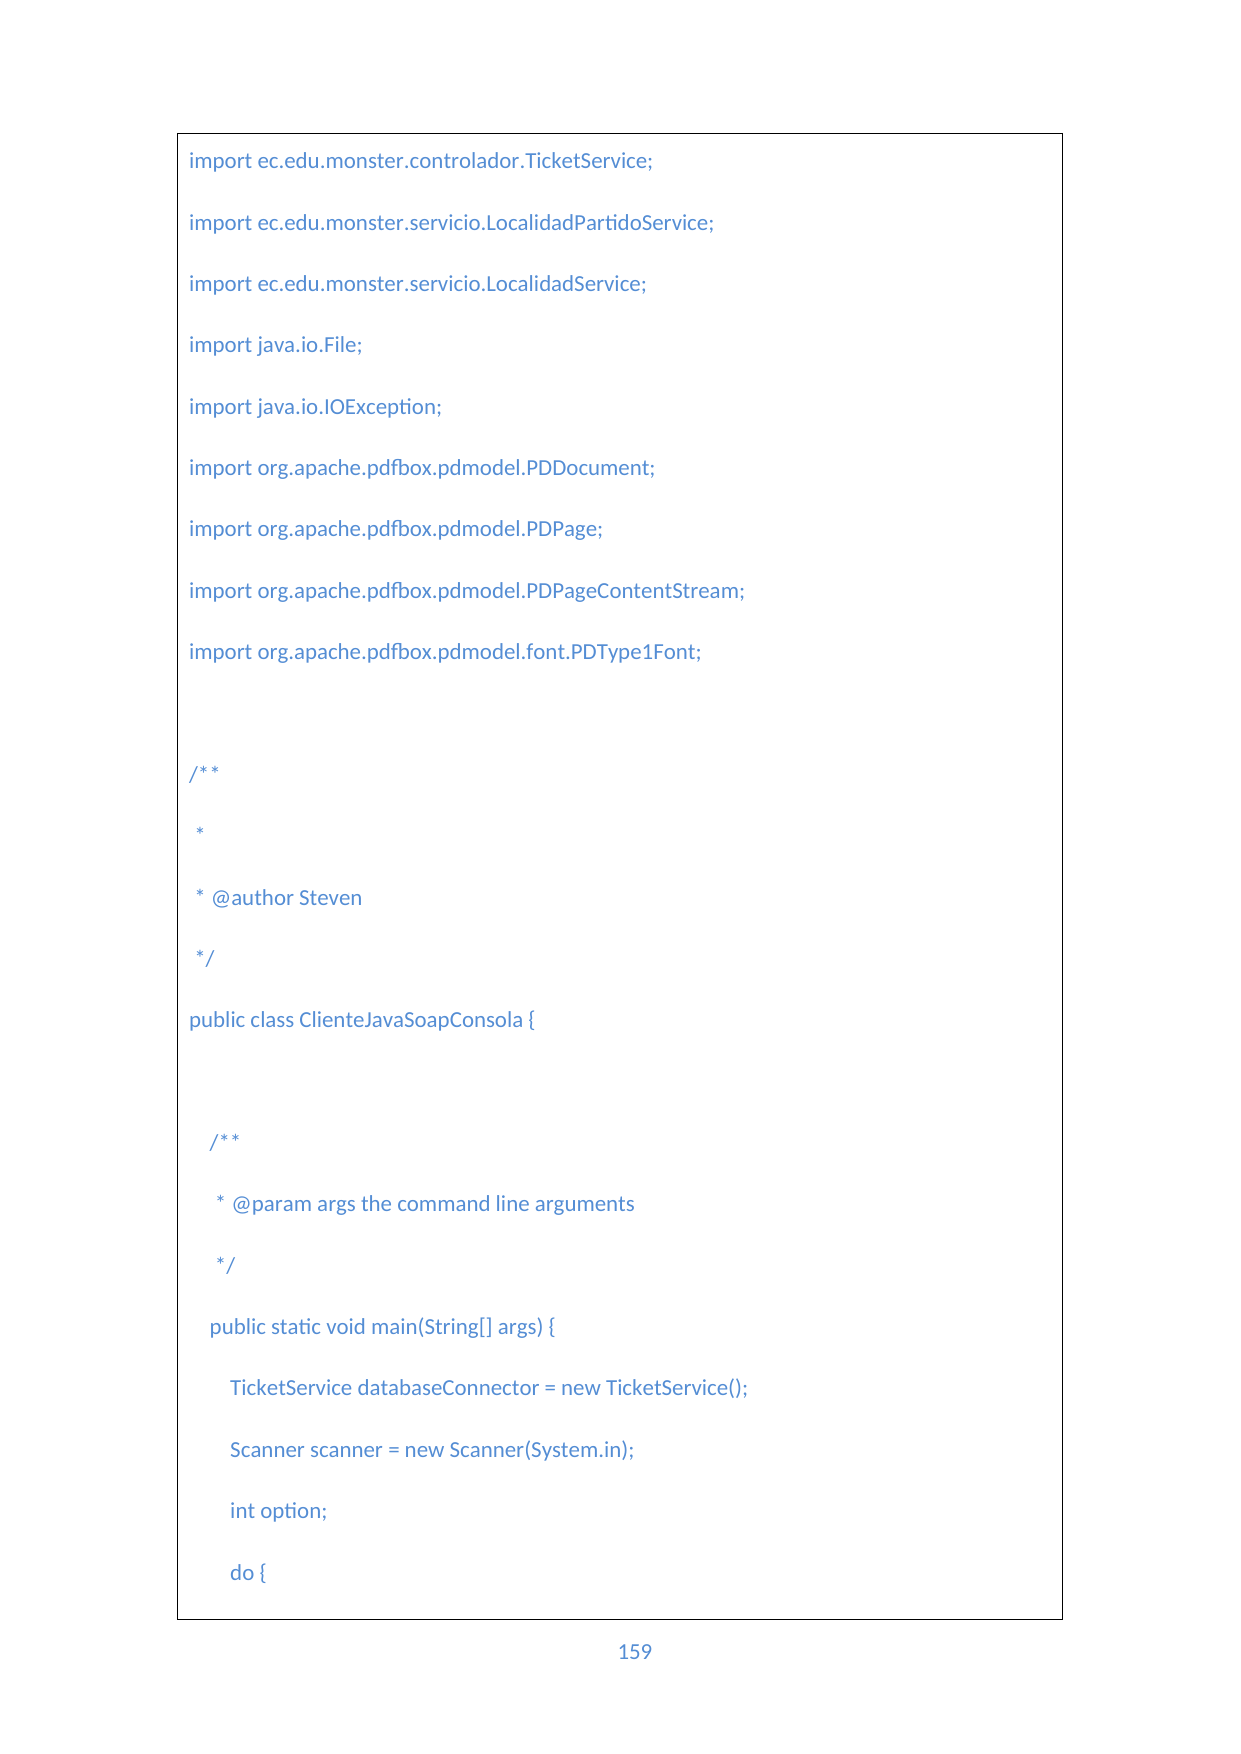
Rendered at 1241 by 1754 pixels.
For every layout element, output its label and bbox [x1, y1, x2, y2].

table_header [178, 134, 1062, 1619]
